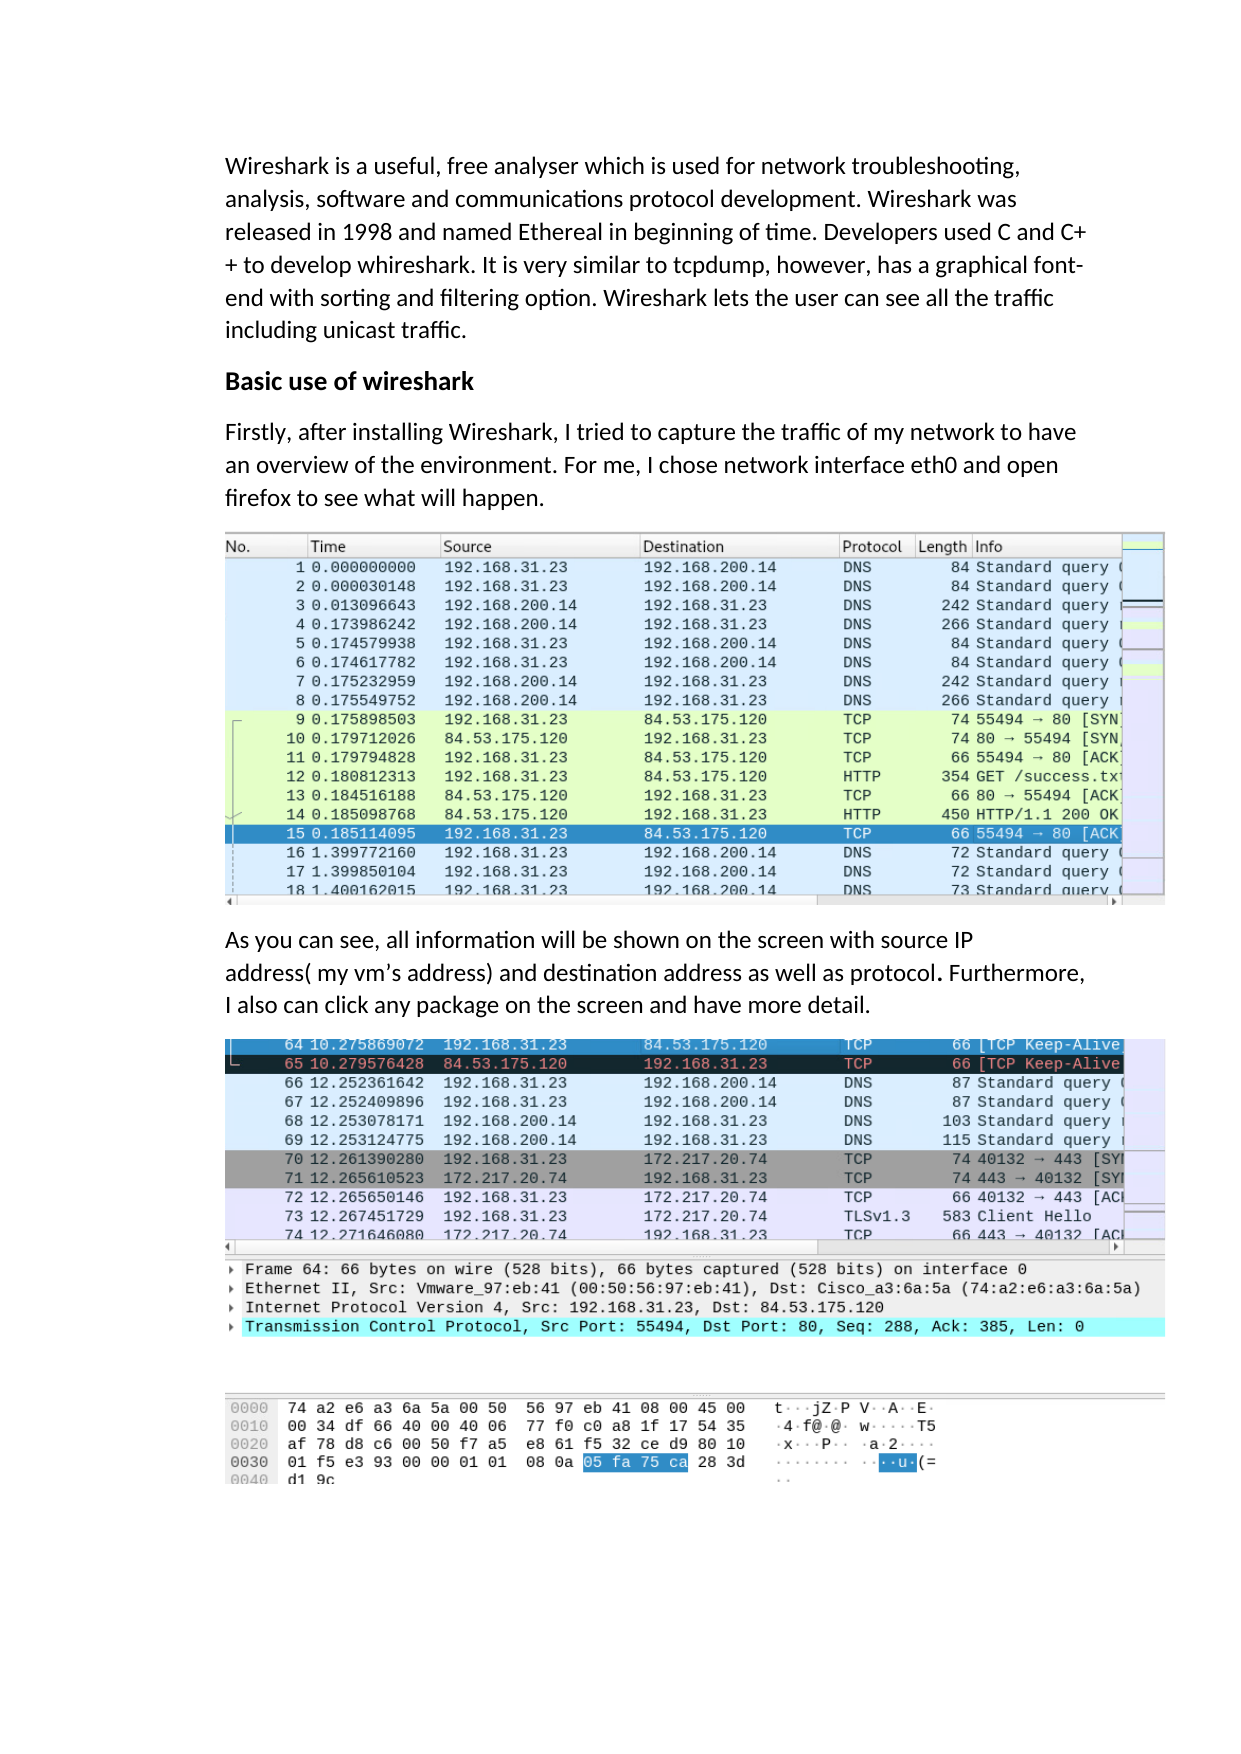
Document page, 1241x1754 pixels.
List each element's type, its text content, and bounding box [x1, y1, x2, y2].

text Basic use of wireshark [225, 364, 1090, 397]
text As you can see, all information will be shown on the screen with source IP address( my vm’s address) and destination address as well as protocol. Furthermore, I also can click any package on the screen and have more detail. [225, 924, 1090, 1020]
text Wireshark is a useful, free analyser which is used for network troubleshooting, analysis, software and communications protocol development. Wireshark was released in 1998 and named Ethereal in beginning of time. Developers used C and C++ to develop whireshark. It is very similar to tcpdump, however, has a graphical font-end with sorting and filtering option. Wireshark lets the user can see all the traffic including unicast traffic. [225, 150, 1090, 345]
text Firstly, after installing Wireshark, I tried to capture the traffic of my network to have an overview of the environment. For me, I chose network interface eth0 and open firefox to see what will happen. [225, 416, 1090, 513]
picture [225, 1039, 1166, 1484]
picture [225, 531, 1166, 905]
